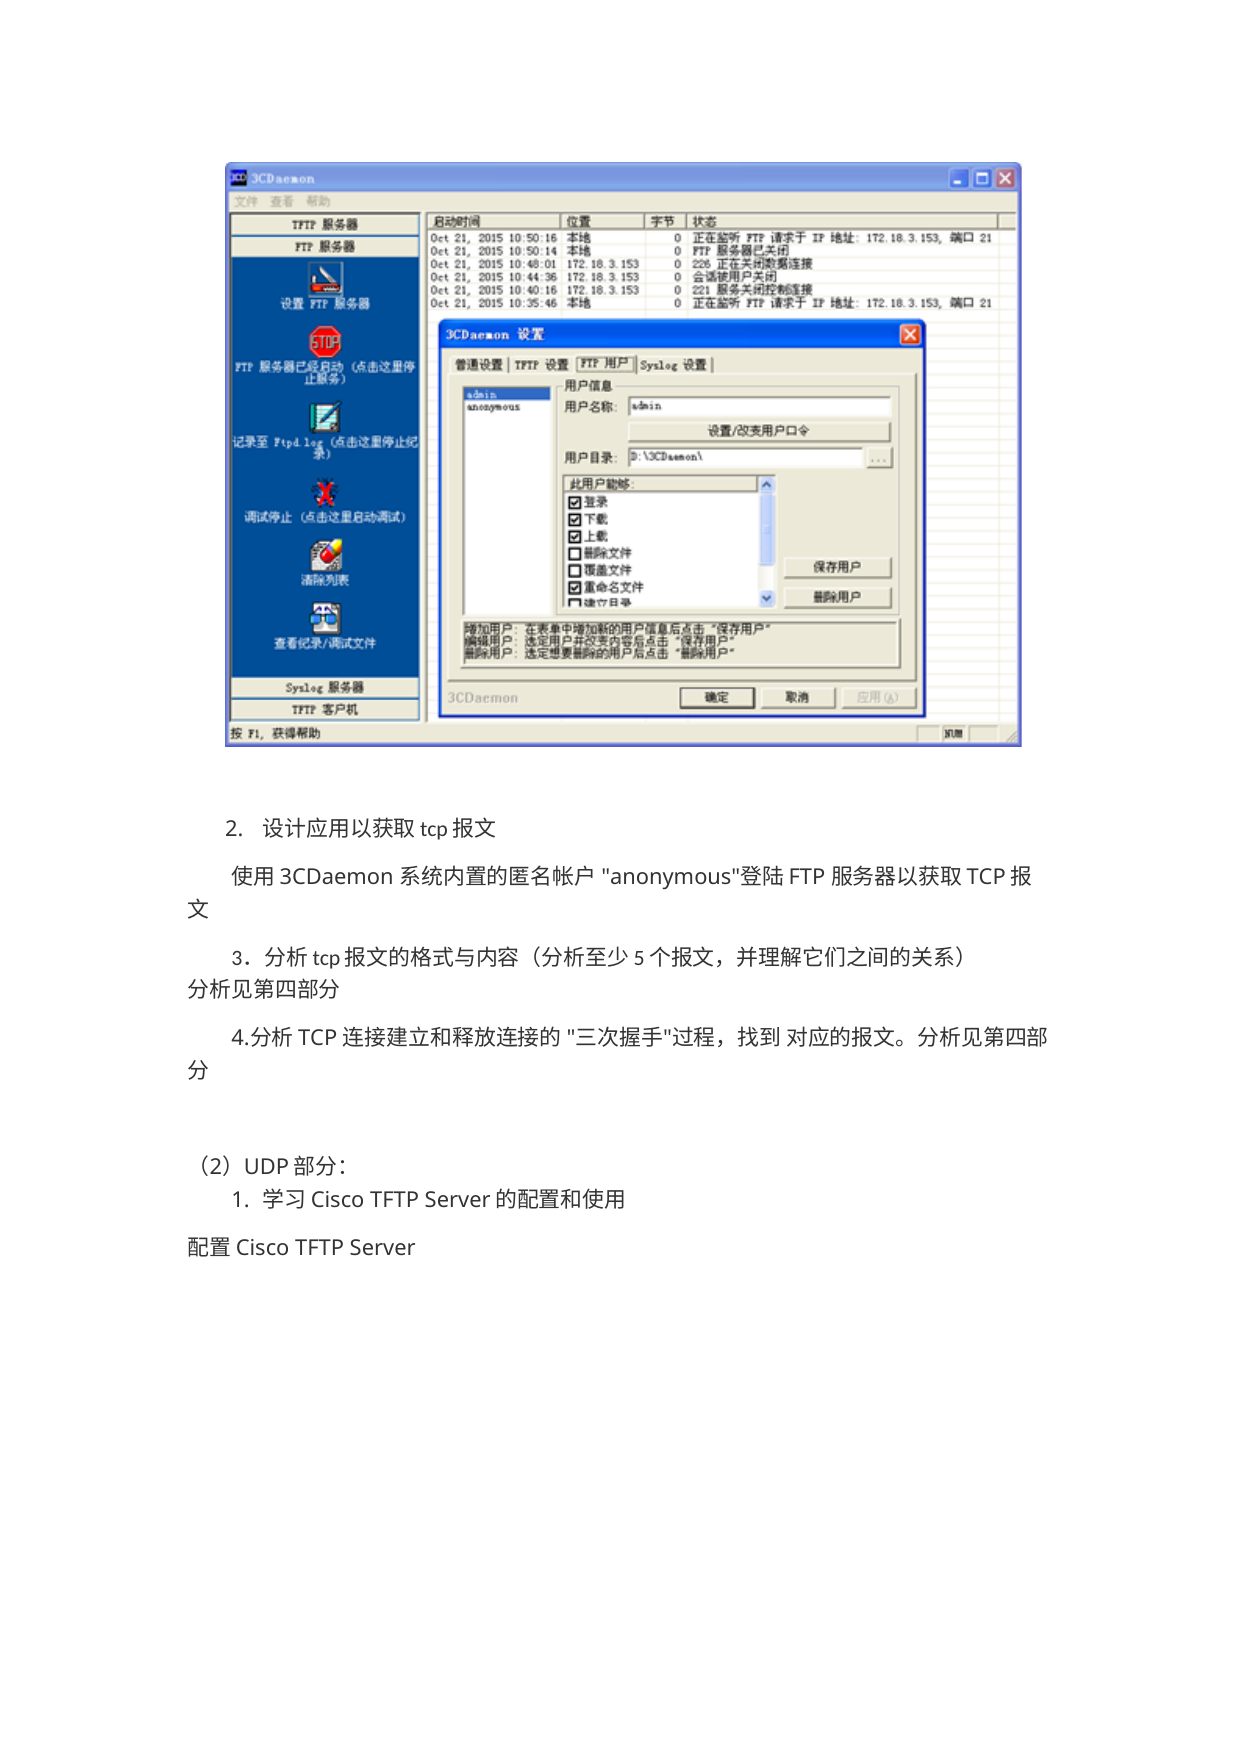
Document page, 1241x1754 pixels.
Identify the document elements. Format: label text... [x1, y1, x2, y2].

picture [225, 162, 1022, 747]
text 3．分析tcp报文的格式与内容（分析至少5个报文，并理解它们之间的关系） [187, 939, 1053, 972]
text 使用3CDaemon 系统内置的匿名帐户 "anonymous"登陆FTP 服务器以获取TCP报文 [187, 859, 1053, 924]
list 学习Cisco TFTP Server的配置和使用 [231, 1181, 1053, 1214]
text 分析见第四部分 [187, 972, 1053, 1004]
text 配置Cisco TFTP Server [187, 1229, 1053, 1262]
list 设计应用以获取tcp报文 [225, 811, 1053, 843]
text 4.分析TCP 连接建立和释放连接的 "三次握手"过程，找到 对应的报文。分析见第四部分 [187, 1020, 1053, 1085]
text （2）UDP部分： [187, 1149, 1053, 1181]
